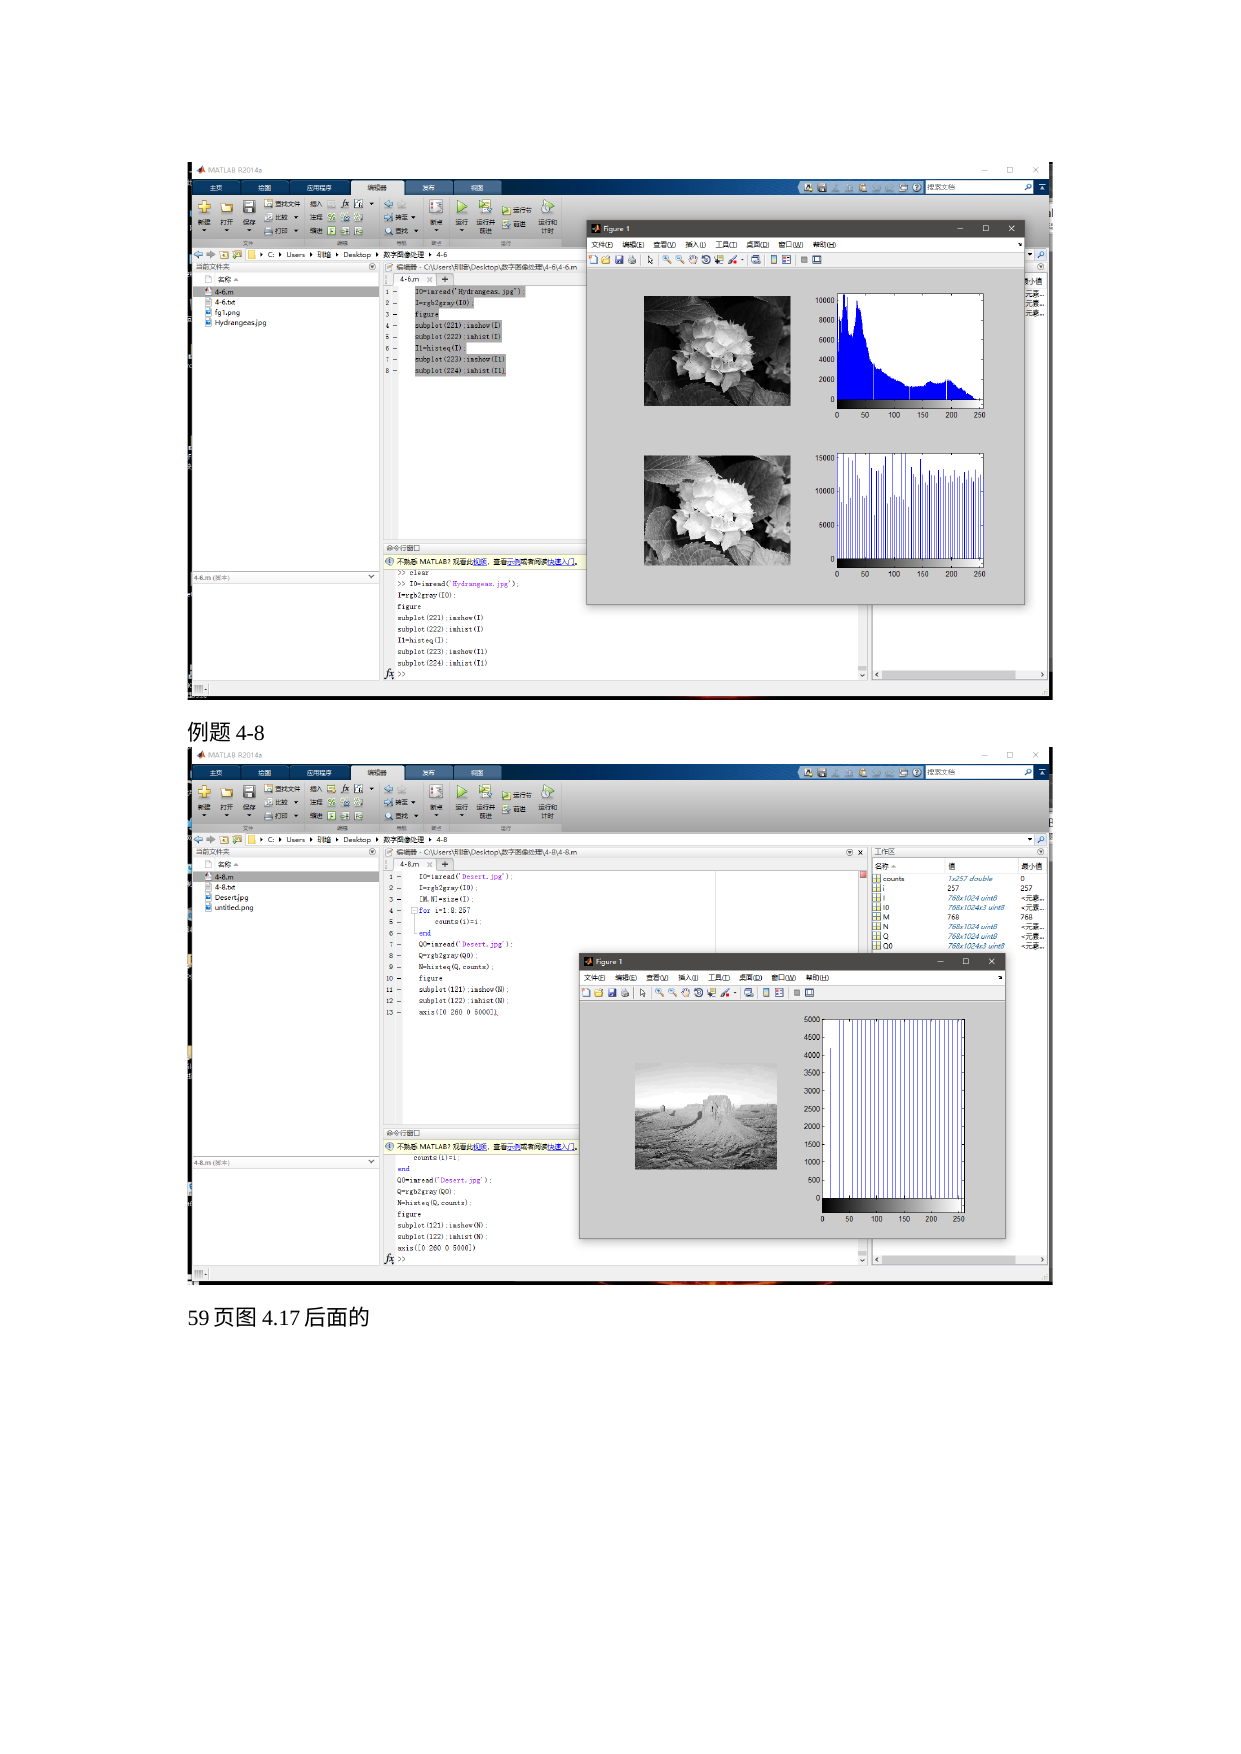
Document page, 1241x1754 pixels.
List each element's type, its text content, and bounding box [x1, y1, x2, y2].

picture [187, 162, 1053, 700]
picture [187, 747, 1053, 1285]
text 59页图4.17后面的 [187, 1299, 1053, 1332]
text 例题4-8 [187, 714, 1053, 747]
